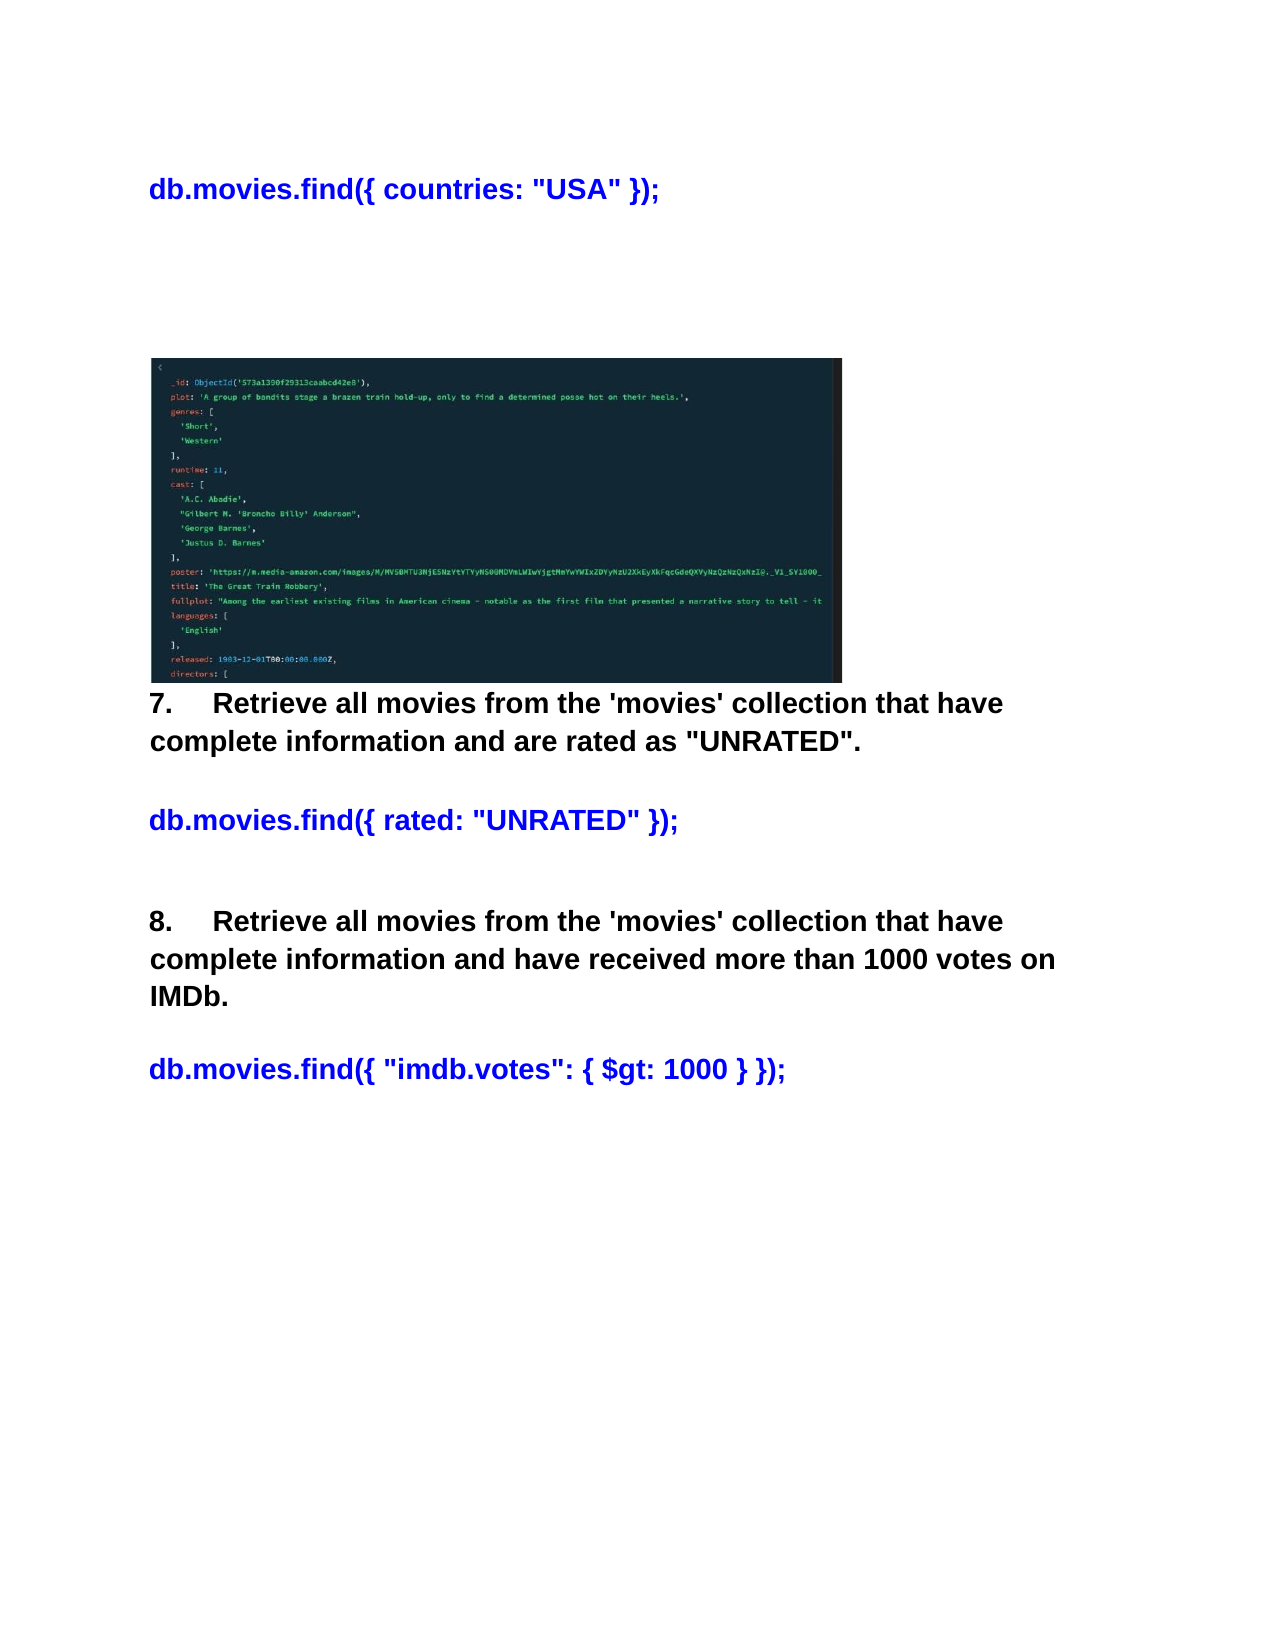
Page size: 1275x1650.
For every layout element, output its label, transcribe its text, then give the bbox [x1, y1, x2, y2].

picture [150, 358, 843, 683]
text db.movies.find({ rated: "UNRATED" }); [148, 803, 1152, 836]
list Retrieve all movies from the 'movies' collection that have complete information and have received more than 1000 votes on IMDb. [148, 904, 1123, 1013]
list Retrieve all movies from the 'movies' collection that have complete information and are rated as "UNRATED". [148, 686, 1123, 758]
text db.movies.find({ countries: "USA" }); [148, 172, 1152, 205]
text db.movies.find({ "imdb.votes": { $gt: 1000 } }); [148, 1052, 1152, 1086]
